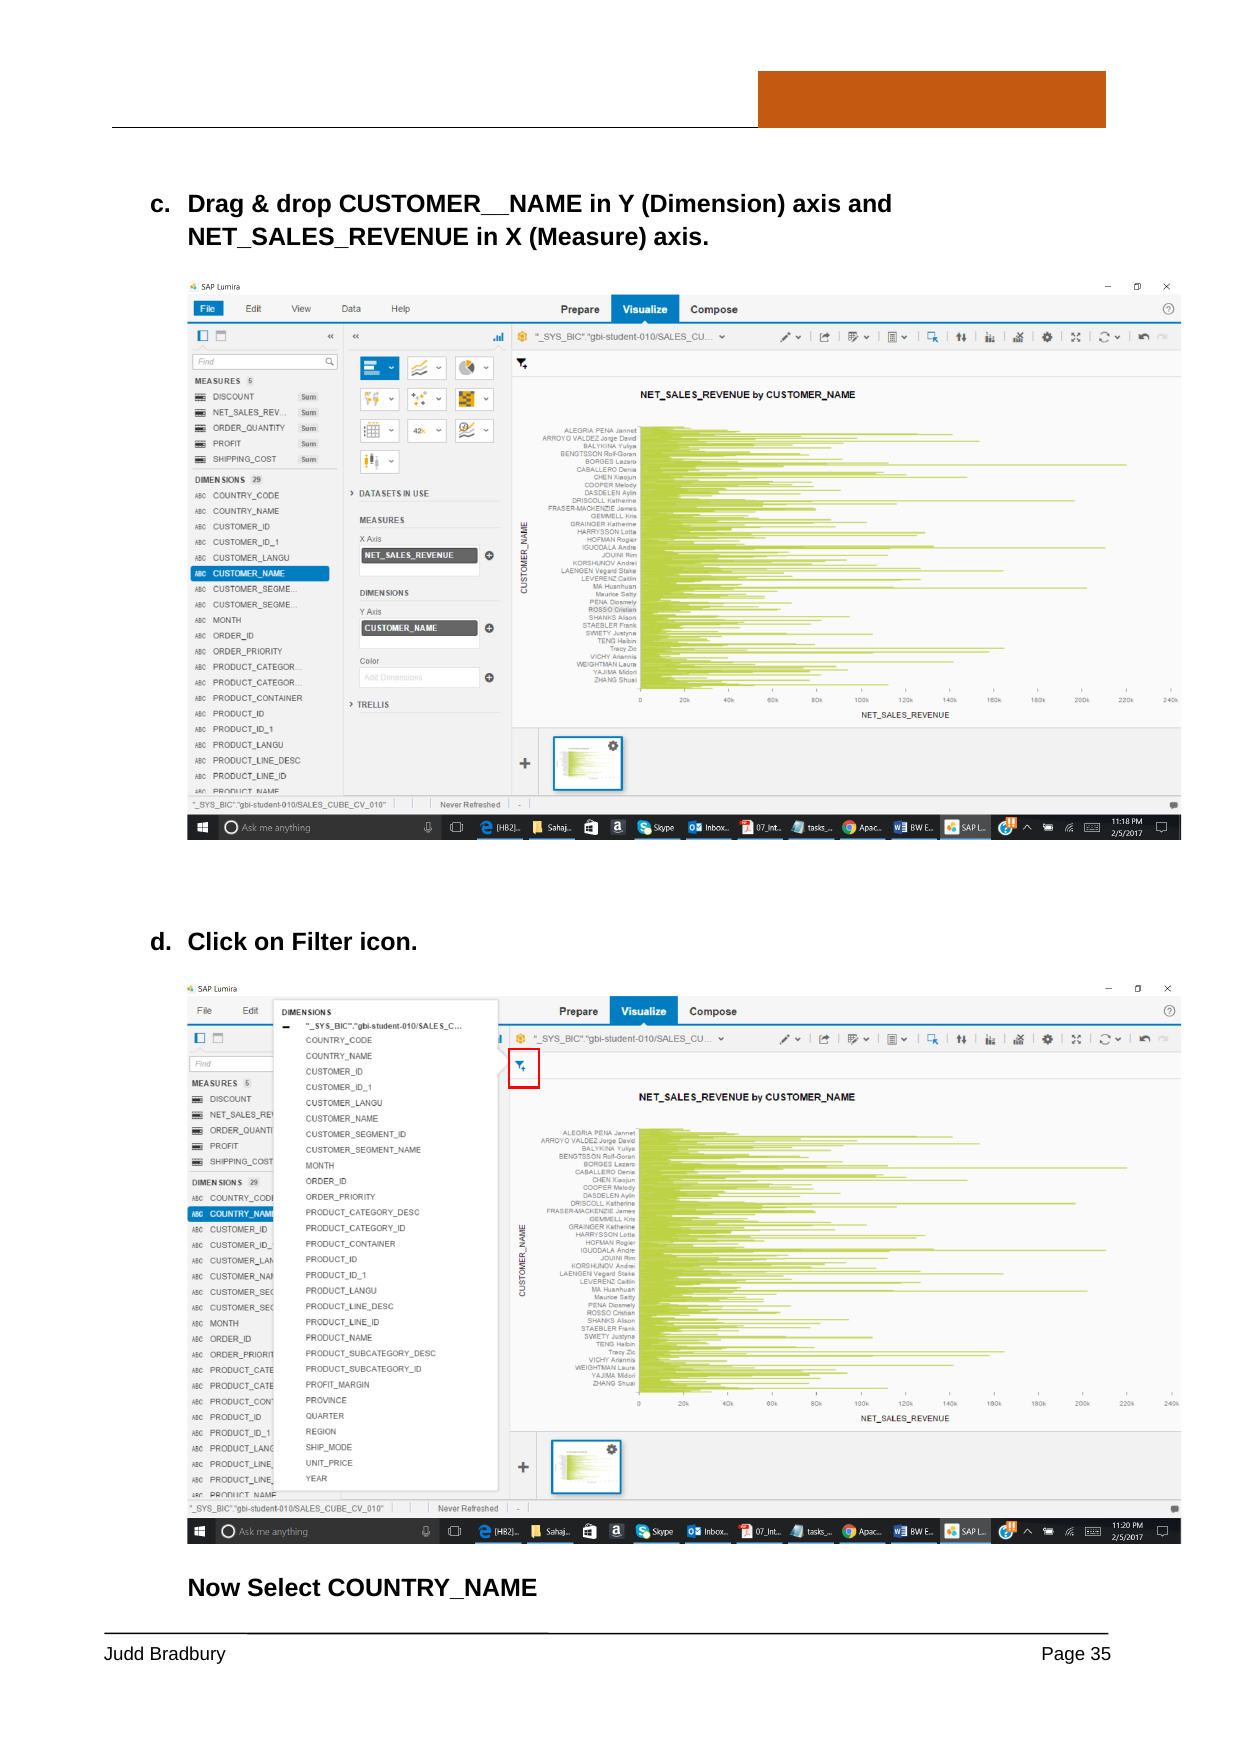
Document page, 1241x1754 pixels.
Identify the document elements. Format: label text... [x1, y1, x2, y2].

list Now Select COUNTRY_NAME [187, 1573, 1106, 1601]
picture [187, 280, 1182, 840]
list Drag & drop CUSTOMER__NAME in Y (Dimension) axis and NET_SALES_REVENUE in X (Measure) axis. [150, 189, 1106, 251]
picture [187, 984, 1182, 1544]
list Click on Filter icon. [150, 927, 1106, 955]
